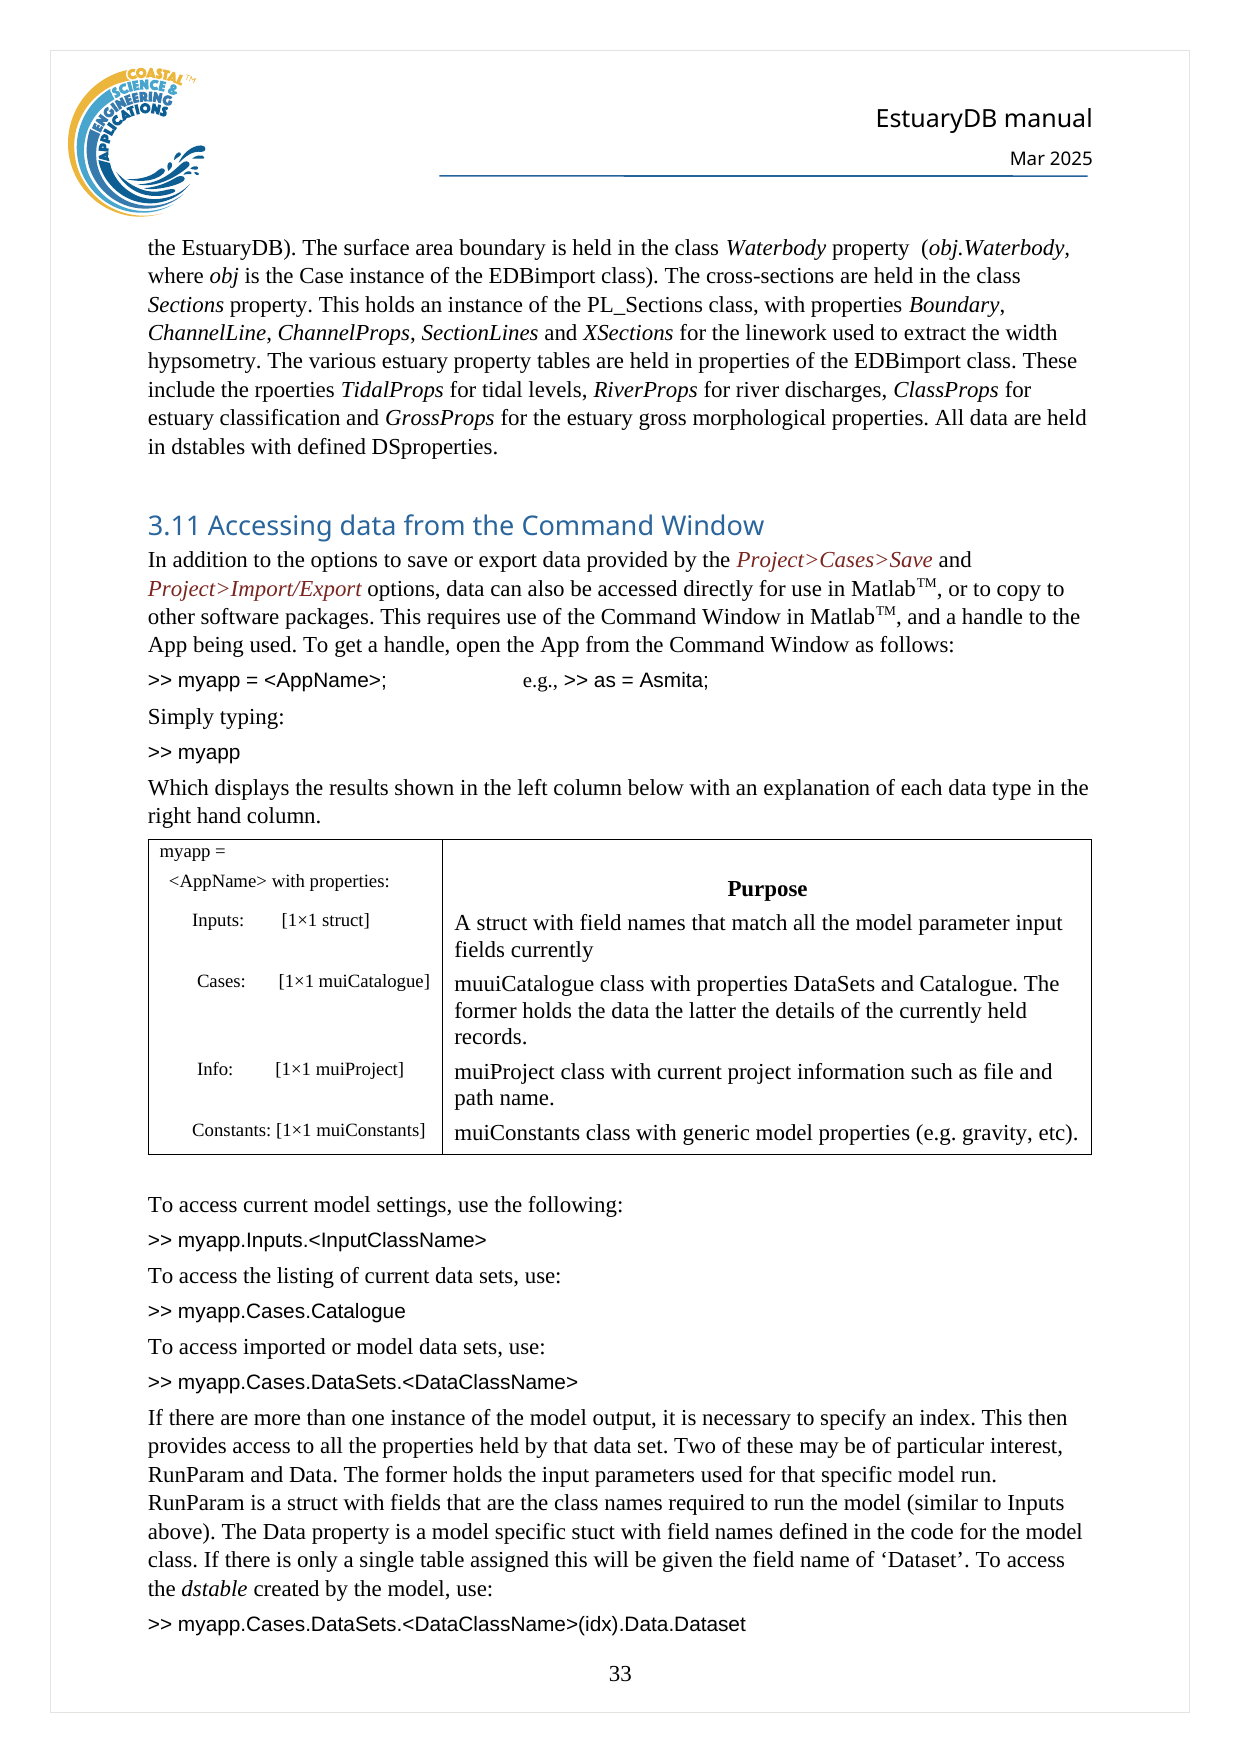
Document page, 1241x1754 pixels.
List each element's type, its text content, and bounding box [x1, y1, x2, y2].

table_cell muiConstants class with generic model properties (e.g. gravity, etc). [443, 1119, 1091, 1153]
text >> myapp.Cases.DataSets.<DataClassName> [148, 1370, 1093, 1394]
text >> myapp.Cases.Catalogue [148, 1299, 1093, 1323]
table_cell A struct with field names that match all the model parameter input fields currently [443, 909, 1091, 970]
table_header myapp = <AppName> with properties: [149, 840, 442, 909]
text Which displays the results shown in the left column below with an explanation of each data type in the right hand column. [148, 774, 1093, 828]
table_cell muuiCatalogue class with properties DataSets and Catalogue. The former holds the data the latter the details of the currently held records. [443, 970, 1091, 1058]
table_cell muiProject class with current project information such as file and path name. [443, 1058, 1091, 1119]
text To access the listing of current data sets, use: [148, 1262, 1093, 1288]
table_header Purpose [443, 840, 1091, 909]
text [148, 234, 1093, 459]
subtitle Accessing data from the Command Window [148, 506, 1093, 543]
text Simply typing: [148, 703, 1093, 729]
text >> myapp.Inputs.<InputClassName> [148, 1228, 1093, 1252]
text If there are more than one instance of the model output, it is necessary to specify an index. This then provides access to all the properties held by that data set. Two of these may be of particular interest, RunParam and Data. The former holds the input parameters used for that specific model run. RunParam is a struct with fields that are the class names required to run the model (similar to Inputs above). The Data property is a model specific stuct with field names defined in the code for the model class. If there is only a single table assigned this will be given the field name of ‘Dataset’. To access the dstable created by the model, use: [148, 1404, 1093, 1601]
table_cell Constants: [1×1 muiConstants] [149, 1119, 442, 1153]
text To access imported or model data sets, use: [148, 1333, 1093, 1359]
text >> myapp = <AppName>; e.g., >> as = Asmita; [148, 668, 1093, 692]
table_cell Info: [1×1 muiProject] [149, 1058, 442, 1119]
text >> myapp.Cases.DataSets.<DataClassName>(idx).Data.Dataset [148, 1611, 1093, 1635]
text >> myapp [148, 739, 1093, 763]
table_cell Cases: [1×1 muiCatalogue] [149, 970, 442, 1058]
text In addition to the options to save or export data provided by the Project>Cases>Save and Project>Import/Export options, data can also be accessed directly for use in MatlabTM, or to copy to other software packages. This requires use of the Command Window in MatlabTM, and a handle to the App being used. To get a handle, open the App from the Command Window as follows: [148, 546, 1093, 658]
text To access current model settings, use the following: [148, 1191, 1093, 1218]
table_cell Inputs: [1×1 struct] [149, 909, 442, 970]
